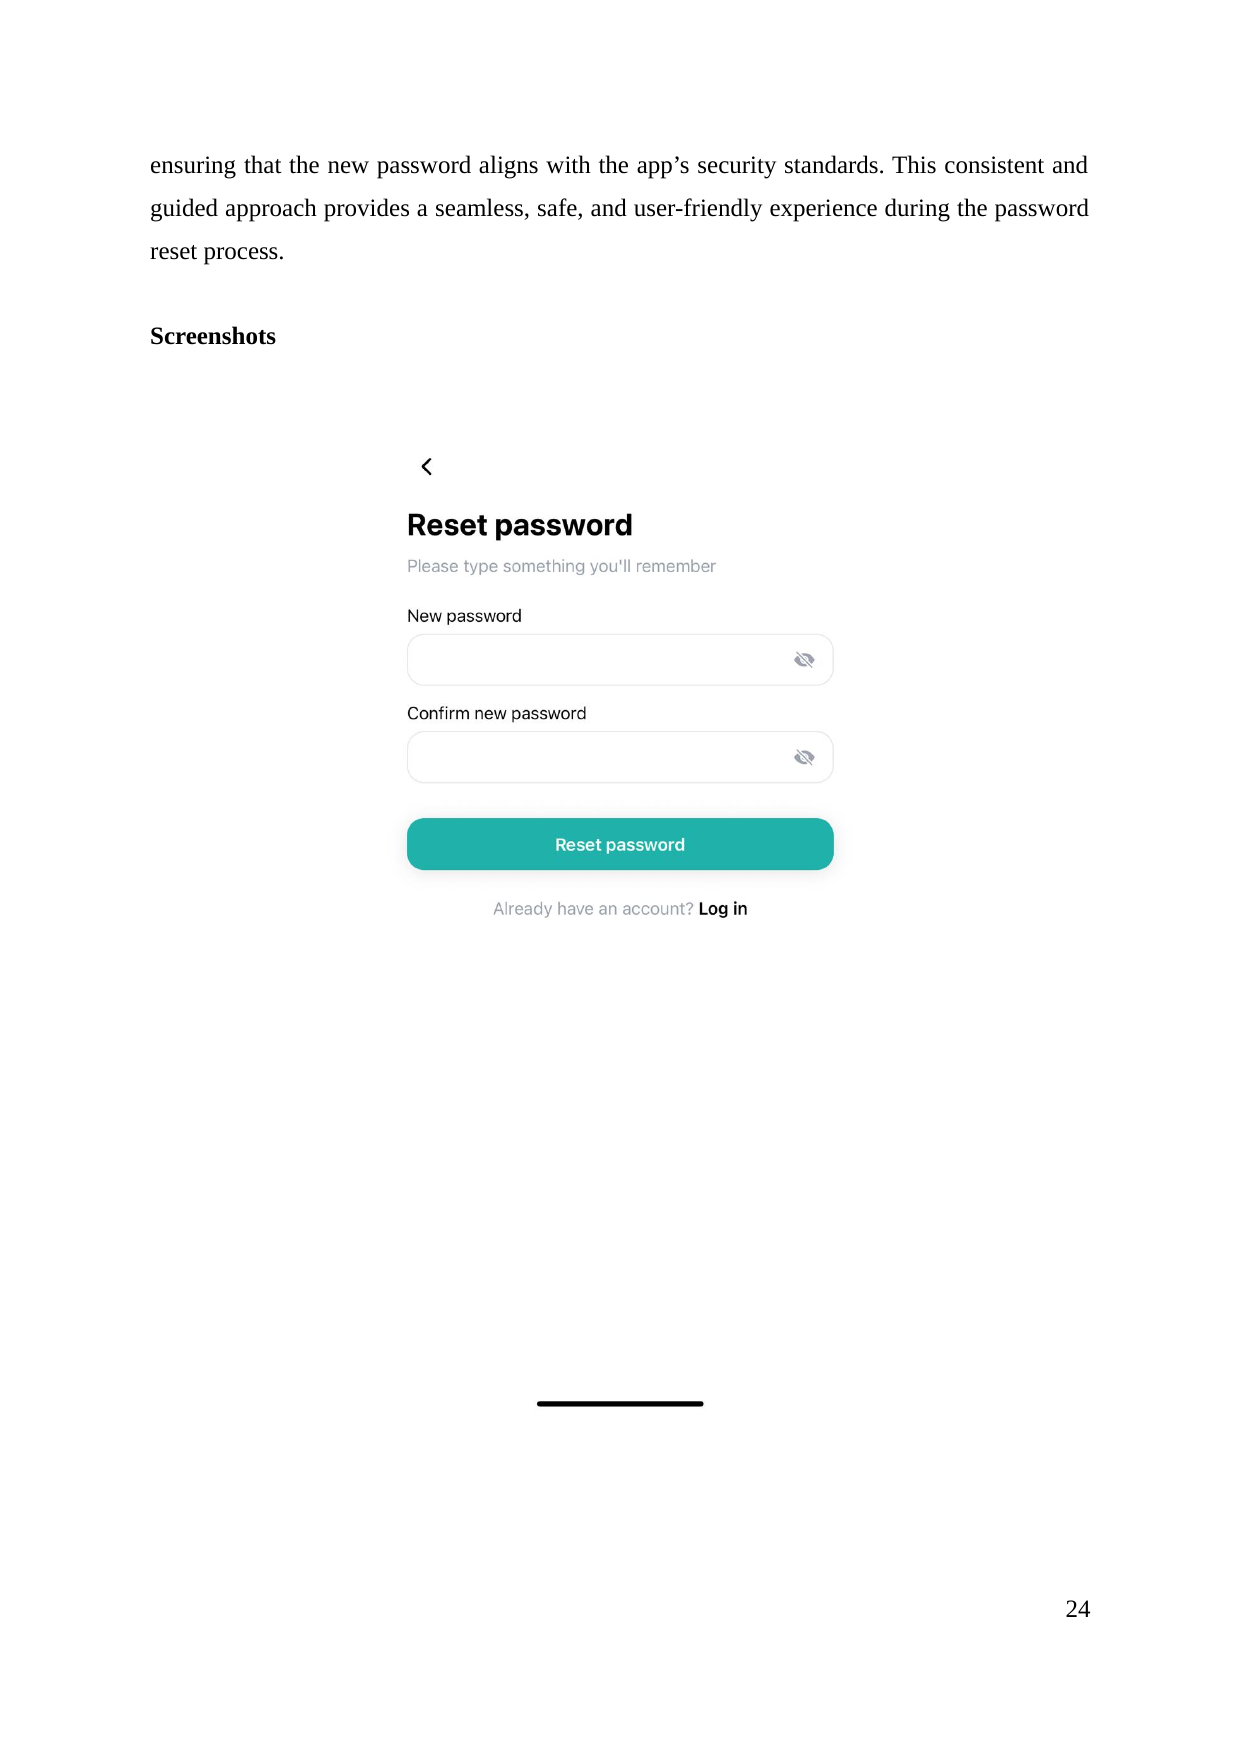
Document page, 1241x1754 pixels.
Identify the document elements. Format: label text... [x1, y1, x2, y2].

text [150, 150, 1090, 265]
picture [387, 405, 853, 1415]
text Screenshots [150, 321, 1090, 350]
